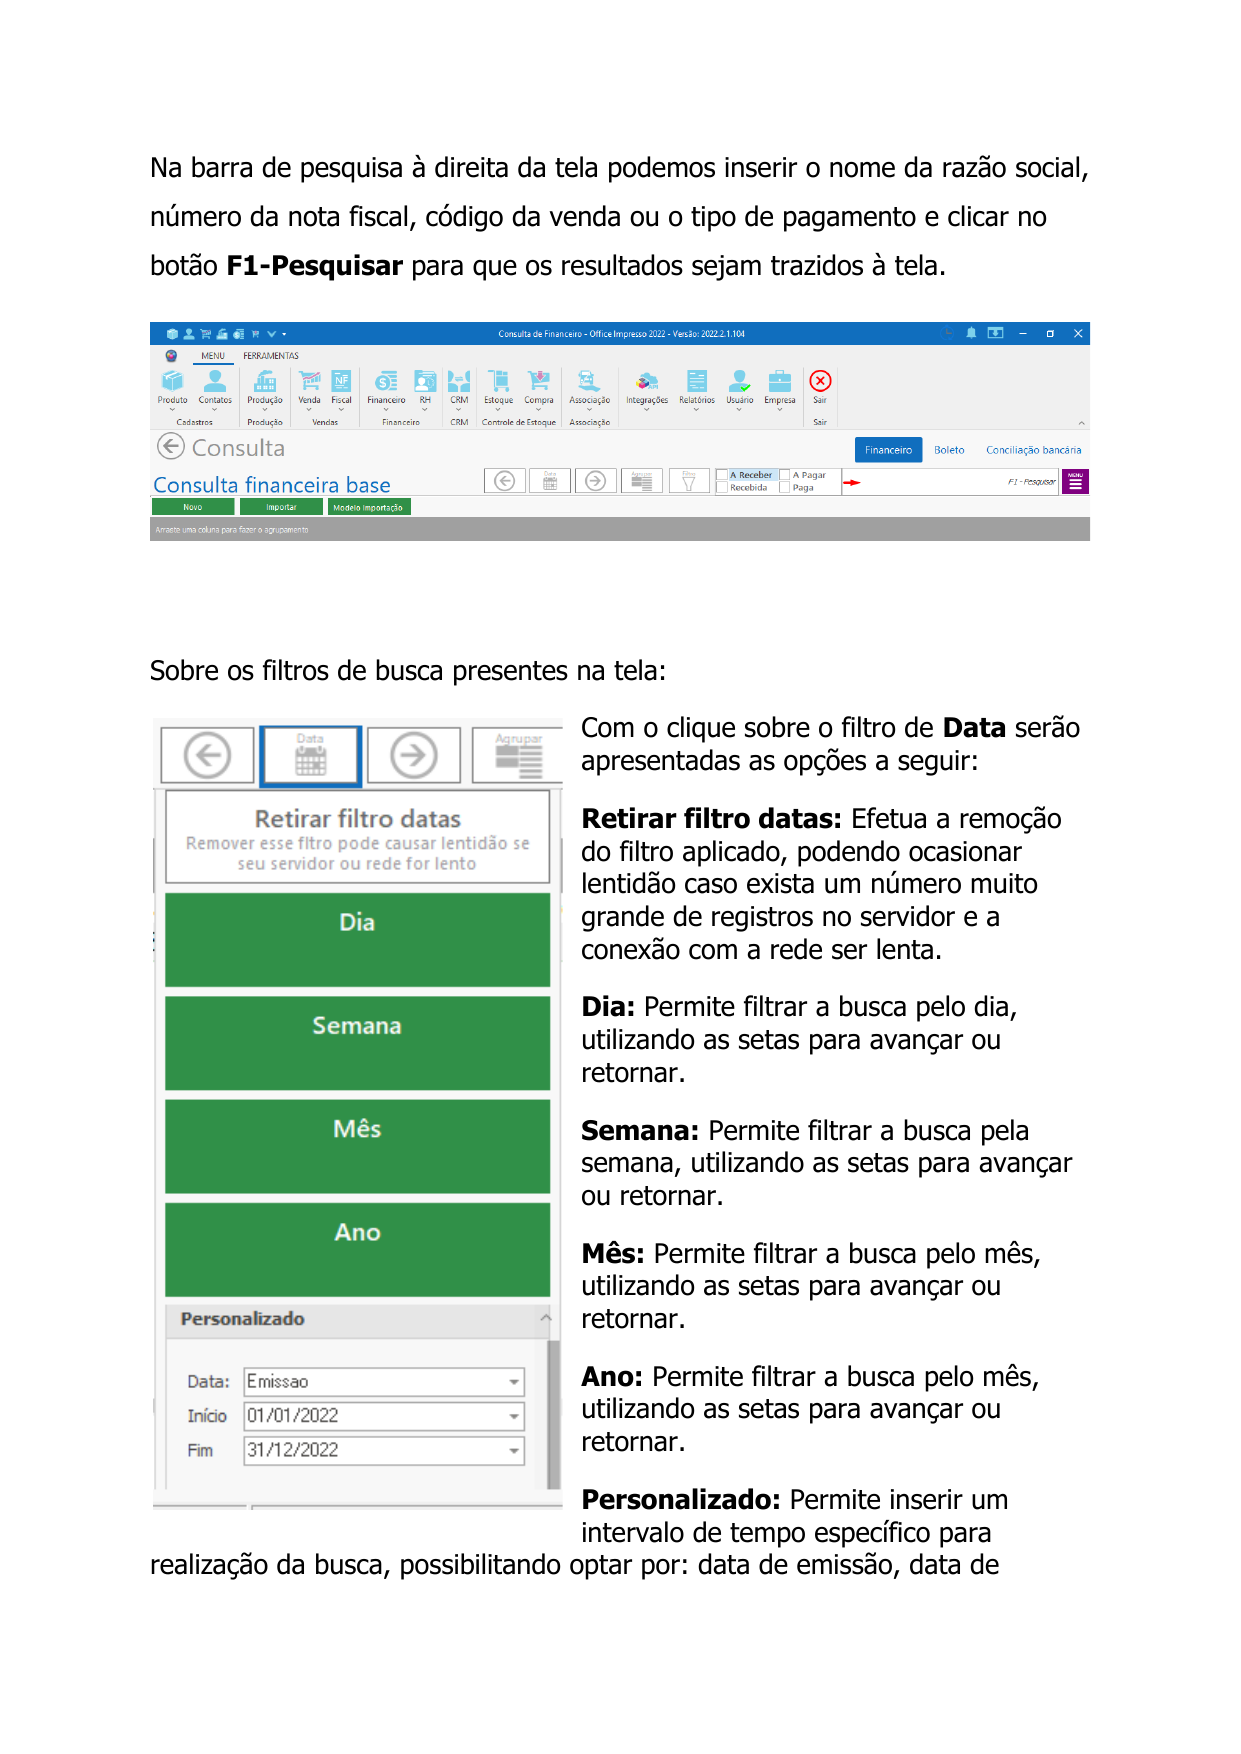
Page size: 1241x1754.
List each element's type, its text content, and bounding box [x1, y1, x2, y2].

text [150, 1482, 1090, 1580]
picture [150, 322, 1091, 541]
text Na barra de pesquisa à direita da tela podemos inserir o nome da razão social, número da nota fiscal, código da venda ou o tipo de pagamento e clicar no botão F1-Pesquisar para que os resultados sejam trazidos à tela. [150, 150, 1090, 281]
text Dia: Permite filtrar a busca pelo dia, utilizando as setas para avançar ou retornar. [563, 990, 1090, 1088]
text Ano: Permite filtrar a busca pelo mês, utilizando as setas para avançar ou retornar. [563, 1359, 1090, 1457]
picture [153, 718, 563, 1510]
text Com o clique sobre o filtro de Data serão apresentadas as opções a seguir: [150, 711, 1090, 776]
text Sobre os filtros de busca presentes na tela: [150, 653, 1090, 686]
text Mês: Permite filtrar a busca pelo mês, utilizando as setas para avançar ou retornar. [563, 1236, 1090, 1334]
text Semana: Permite filtrar a busca pela semana, utilizando as setas para avançar ou retornar. [563, 1113, 1090, 1211]
text Retirar filtro datas: Efetua a remoção do filtro aplicado, podendo ocasionar lentidão caso exista um número muito grande de registros no servidor e a conexão com a rede ser lenta. [563, 801, 1090, 965]
